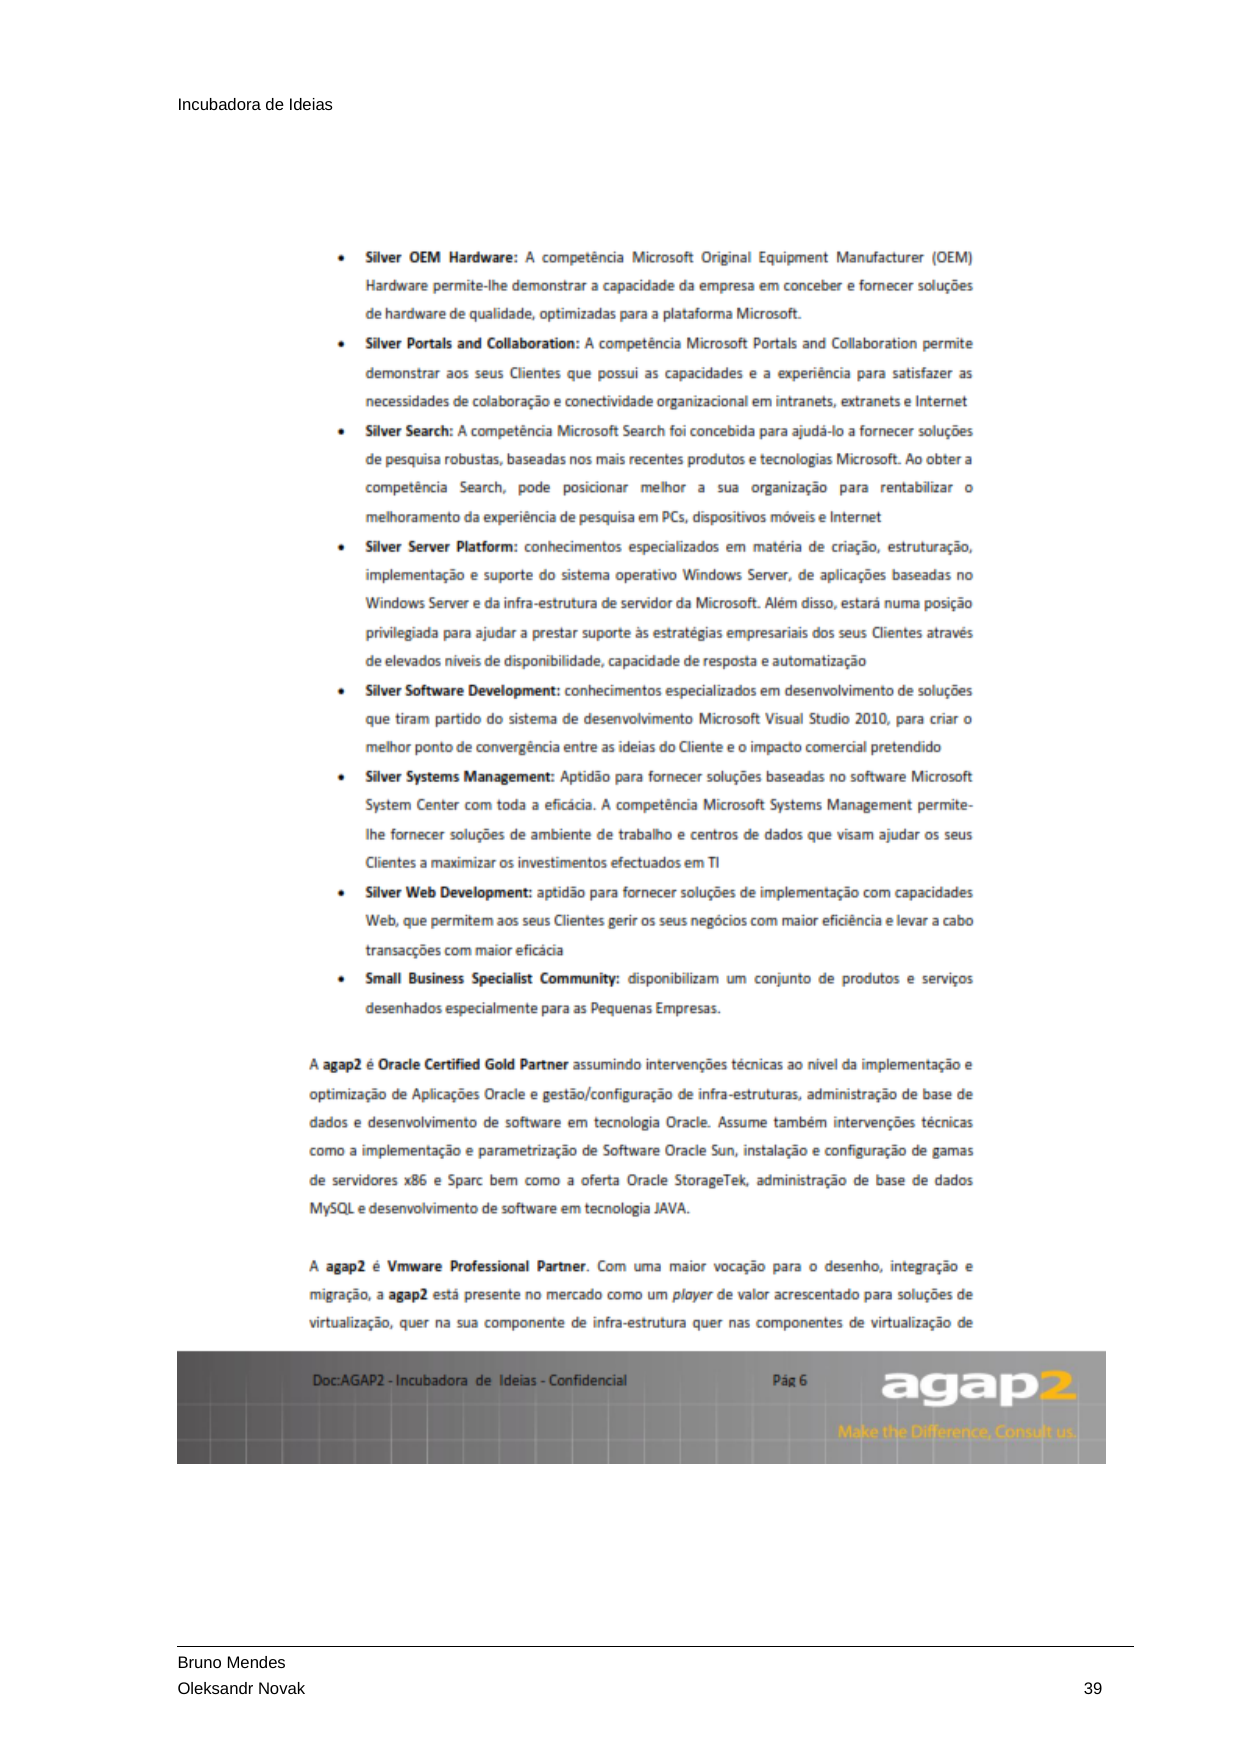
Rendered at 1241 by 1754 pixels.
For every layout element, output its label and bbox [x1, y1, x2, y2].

picture [177, 147, 1106, 1464]
